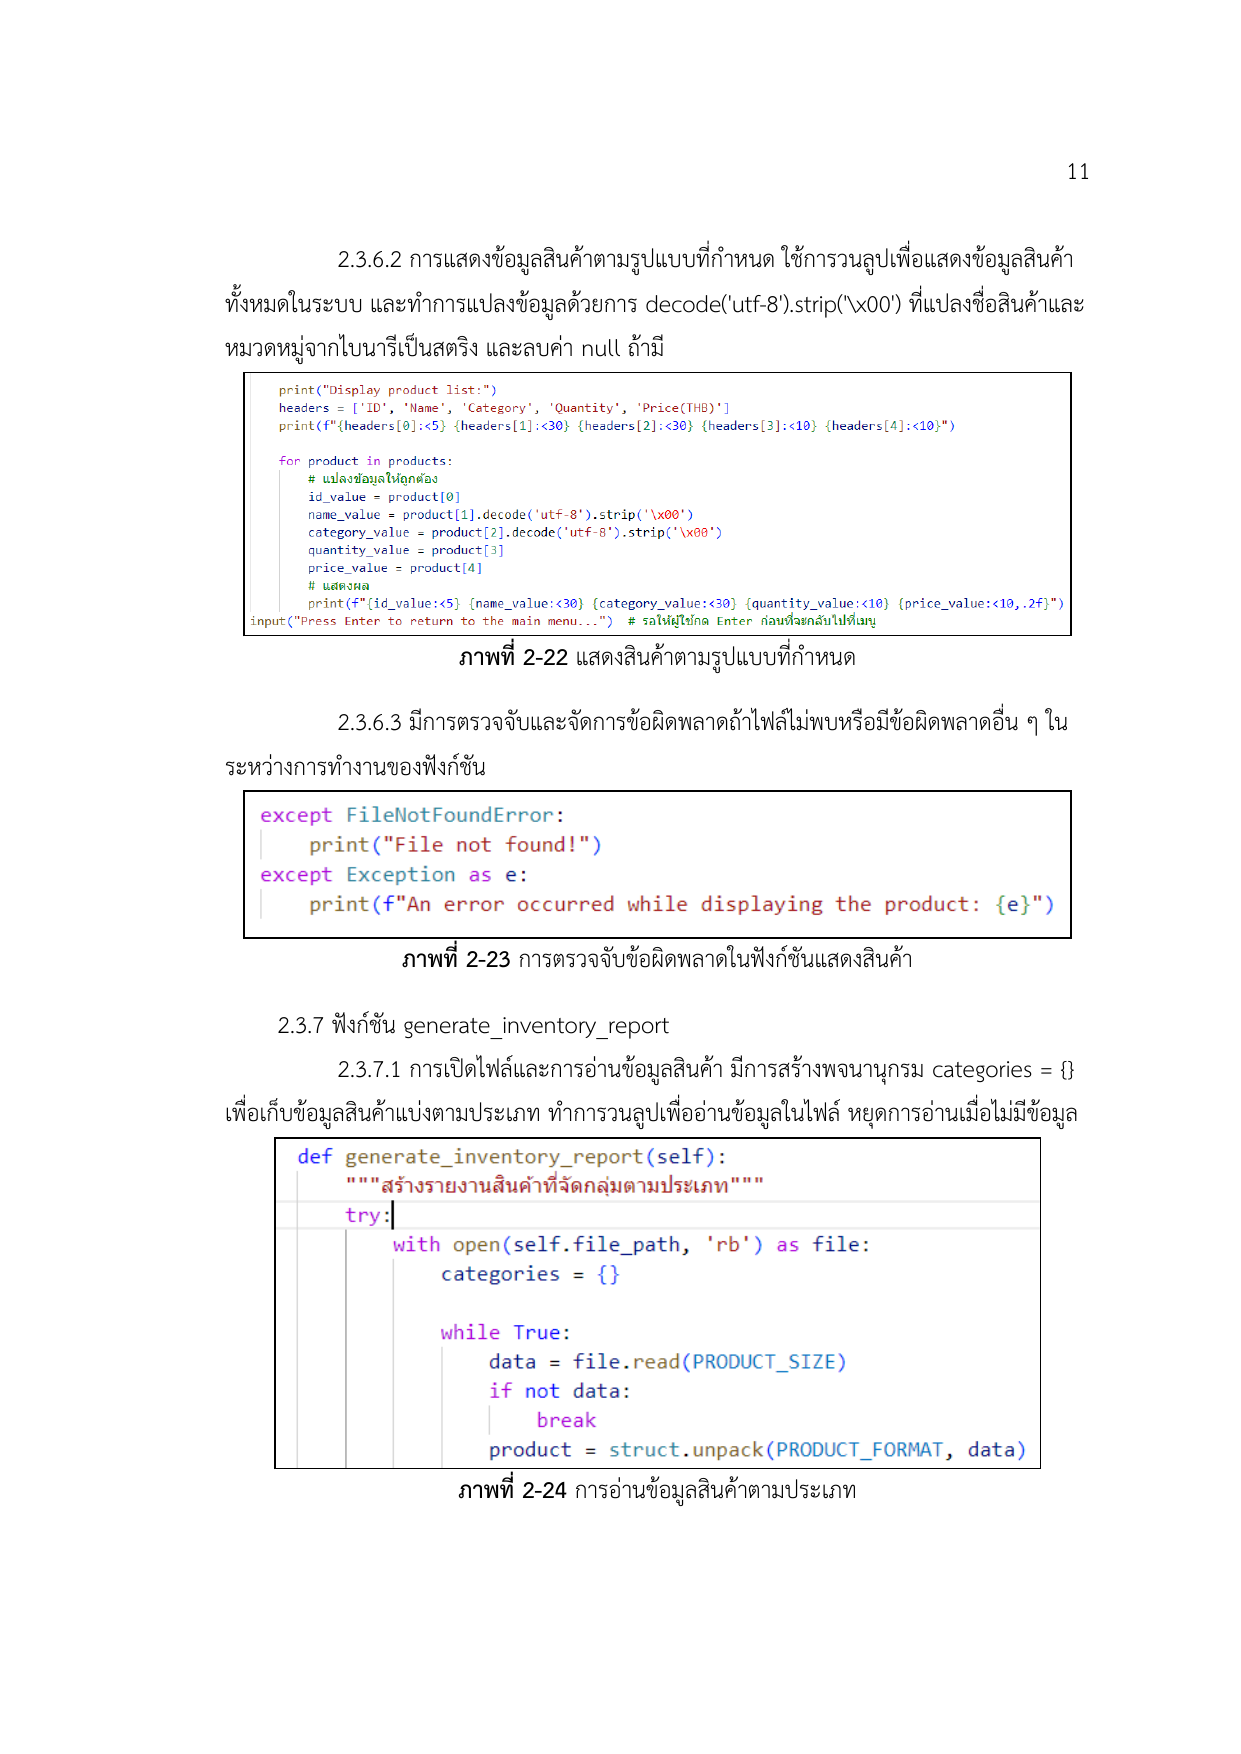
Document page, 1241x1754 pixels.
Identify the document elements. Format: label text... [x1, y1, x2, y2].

subtitle การเปิดไฟล์และการอ่านข้อมูลสินค้า มีการสร้างพจนานุกรม categories = {}เพื่อเก็บข้อมูลสินค้าแบ่งตามประเภท ทำการวนลูปเพื่ออ่านข้อมูลในไฟล์ หยุดการอ่านเมื่อไม่มีข้อมูล [225, 1048, 1090, 1137]
text ภาพที่ 2-24 การอ่านข้อมูลสินค้าตามประเภท [225, 1469, 1090, 1514]
text ภาพที่ 2-22 แสดงสินค้าตามรูปแบบที่กำหนด [225, 636, 1090, 681]
text ภาพที่ 2-23 การตรวจจับข้อผิดพลาดในฟังก์ชันแสดงสินค้า [225, 939, 1090, 983]
picture [245, 373, 1070, 635]
picture [245, 792, 1070, 937]
subtitle การแสดงข้อมูลสินค้าตามรูปแบบที่กำหนด ใช้การวนลูปเพื่อแสดงข้อมูลสินค้าทั้งหมดในระบบ และทำการแปลงข้อมูลด้วยการ decode('utf-8').strip('\x00') ที่แปลงชื่อสินค้าและหมวดหมู่จากไบนารีเป็นสตริง และลบค่า null ถ้ามี [225, 239, 1090, 372]
picture [276, 1139, 1040, 1468]
subtitle ฟังก์ชัน generate_inventory_report [225, 1004, 1090, 1048]
subtitle มีการตรวจจับและจัดการข้อผิดพลาดถ้าไฟล์ไม่พบหรือมีข้อผิดพลาดอื่น ๆ ในระหว่างการทำงานของฟังก์ชัน [225, 702, 1090, 790]
